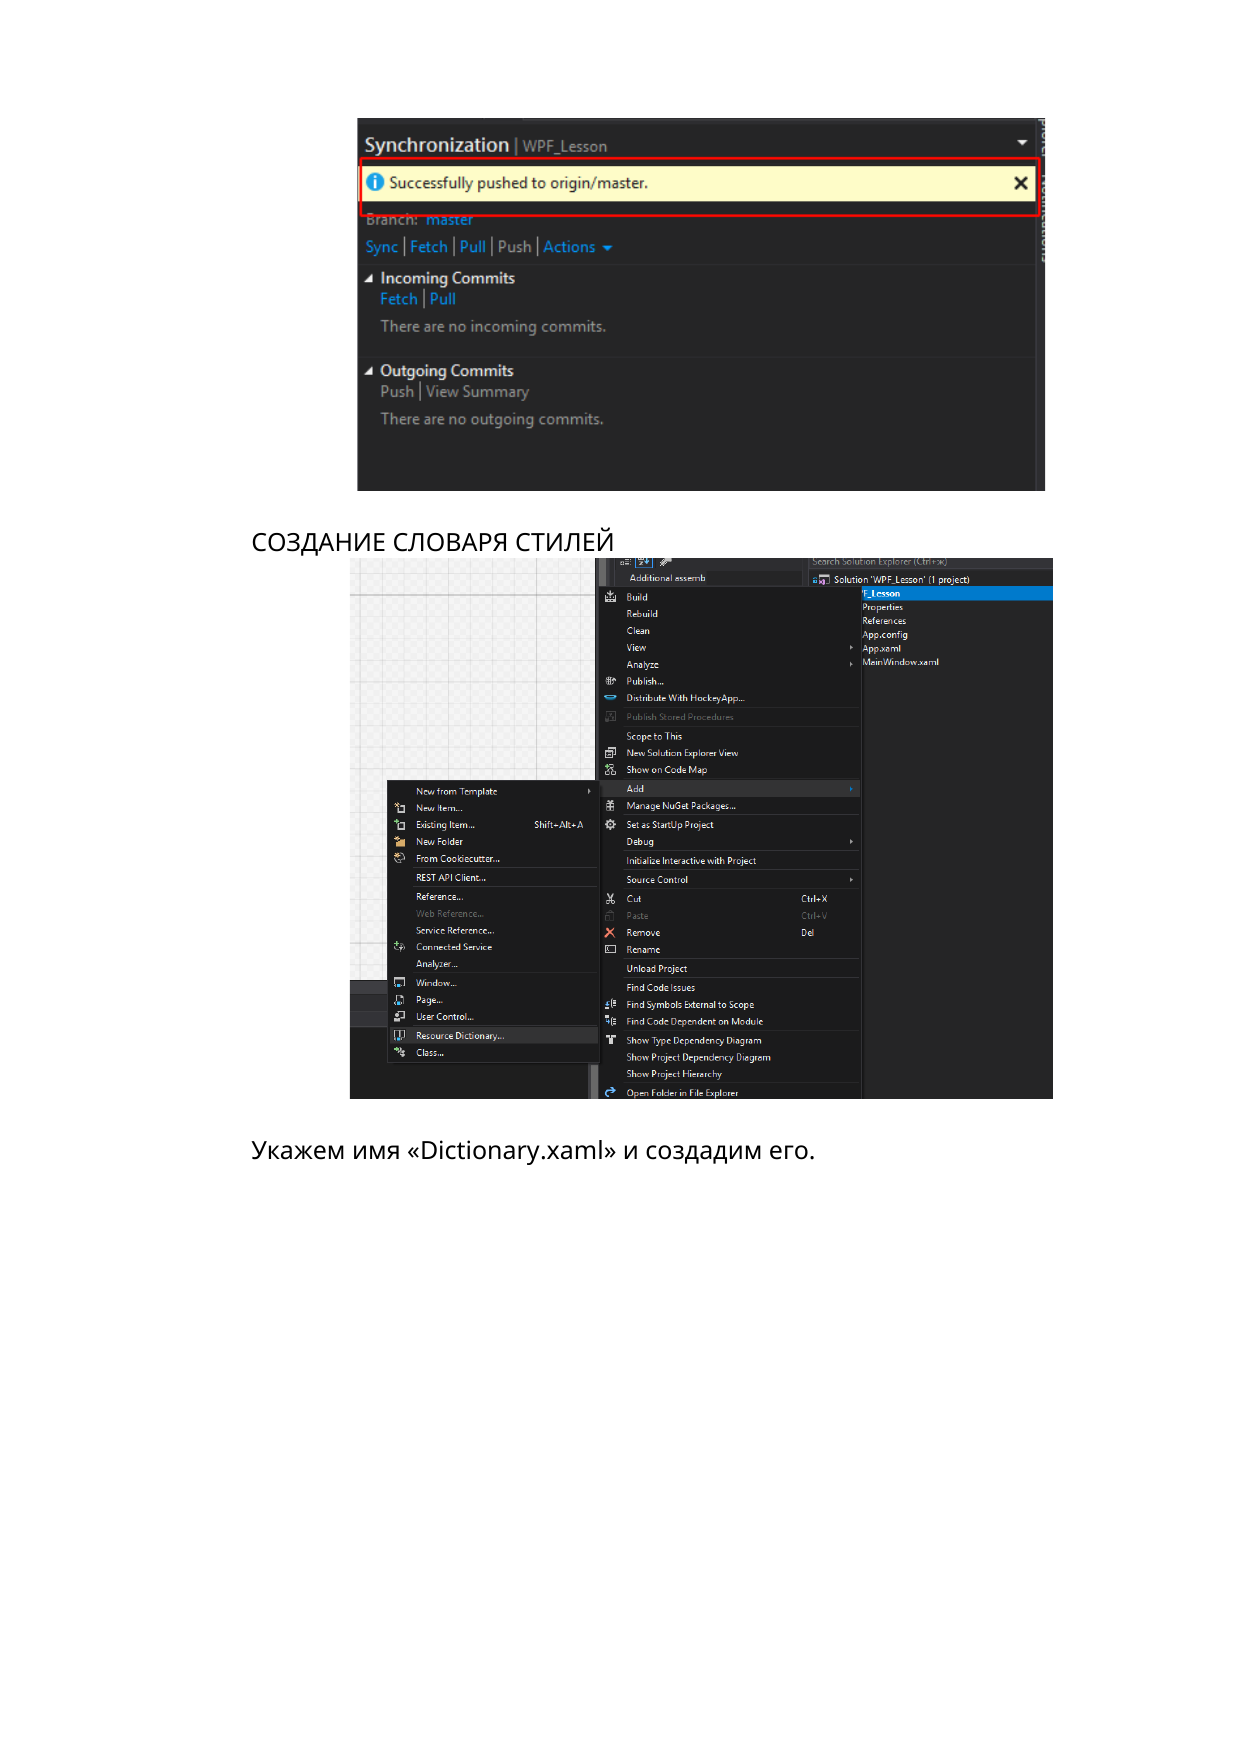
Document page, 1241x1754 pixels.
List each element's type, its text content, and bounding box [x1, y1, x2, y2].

text СОЗДАНИЕ СЛОВАРЯ СТИЛЕЙ [177, 525, 1152, 559]
picture [357, 118, 1046, 491]
text Укажем имя «Dictionary.xaml» и создадим его. [177, 1133, 1152, 1167]
picture [349, 558, 1053, 1099]
